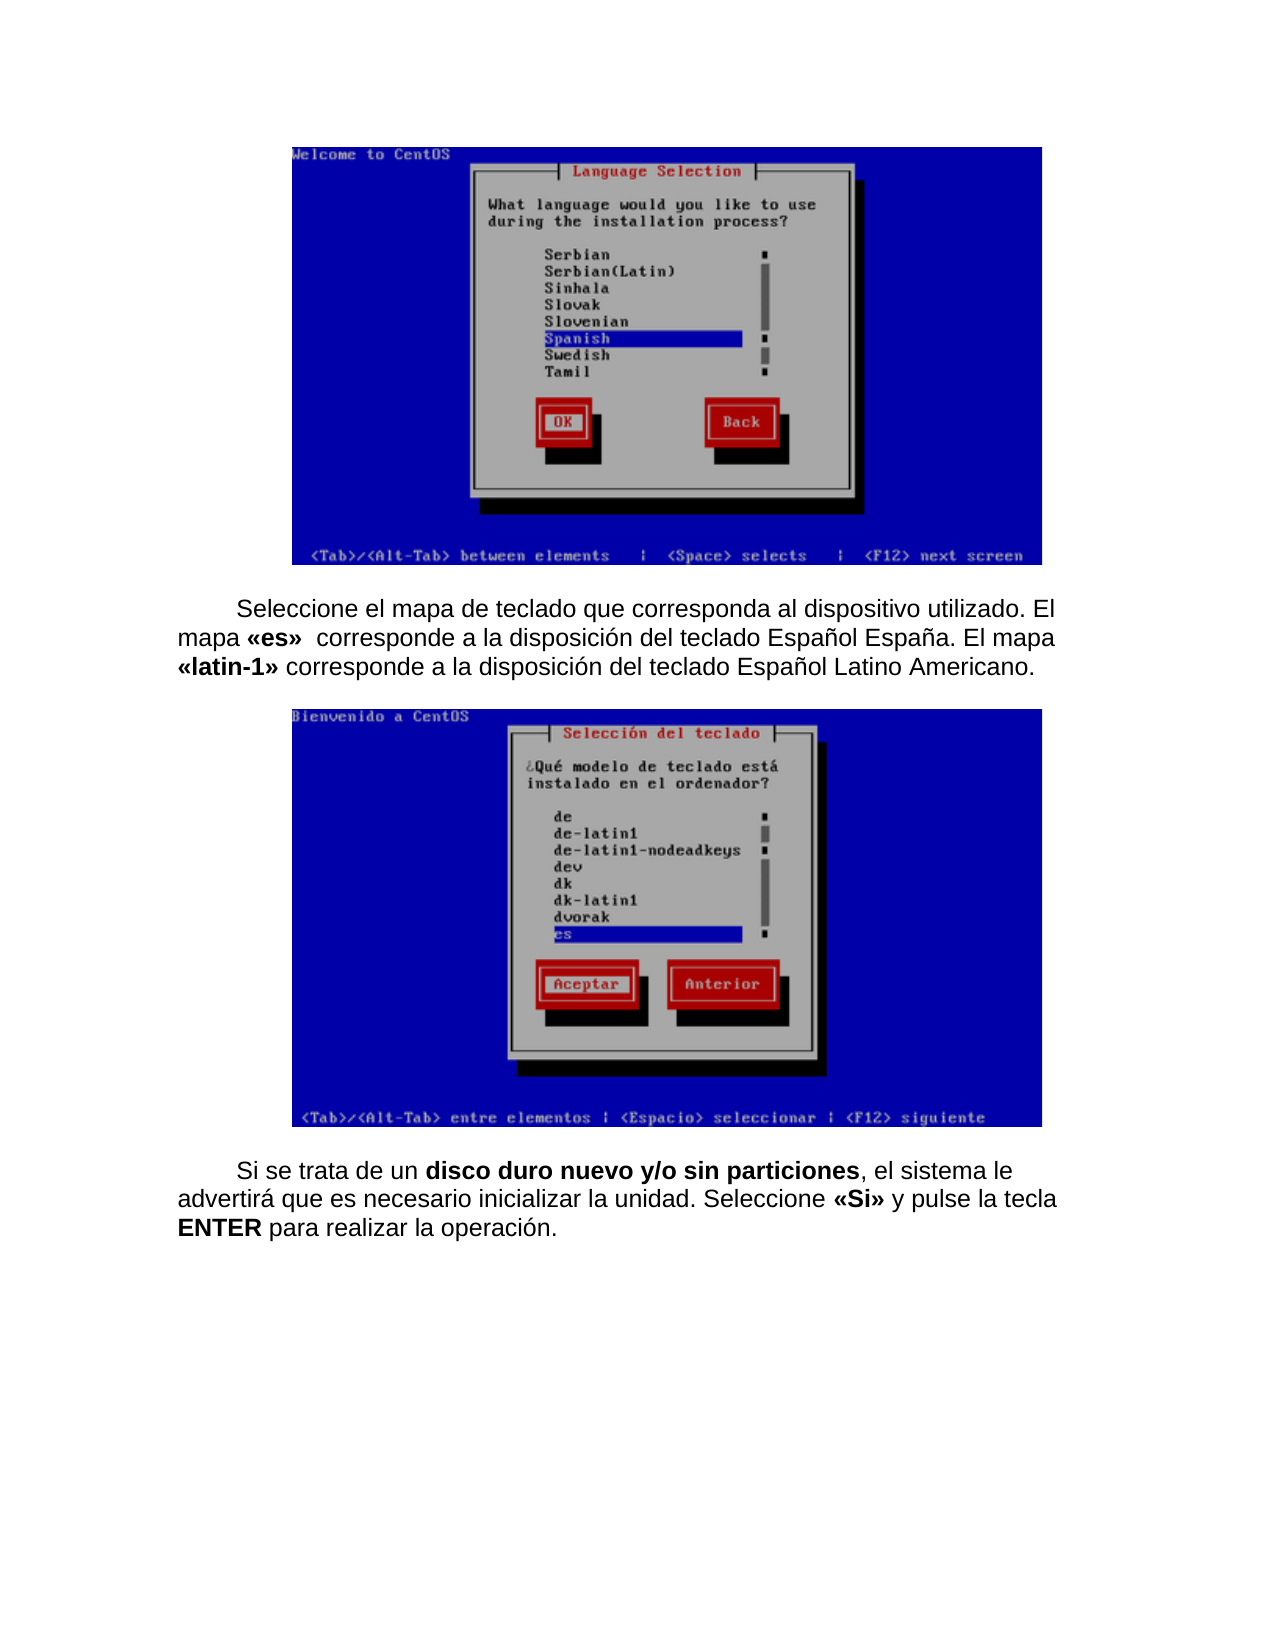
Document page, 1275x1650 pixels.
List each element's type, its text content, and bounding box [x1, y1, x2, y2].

text Seleccione el mapa de teclado que corresponda al dispositivo utilizado. El mapa «es» corresponde a la disposición del teclado Español España. El mapa «latin-1» corresponde a la disposición del teclado Español Latino Americano. [177, 594, 1098, 680]
text Si se trata de un disco duro nuevo y/o sin particiones, el sistema le advertirá que es necesario inicializar la unidad. Seleccione «Si» y pulse la tecla ENTER para realizar la operación. [177, 1156, 1098, 1242]
picture [292, 147, 1043, 565]
picture [292, 709, 1043, 1127]
